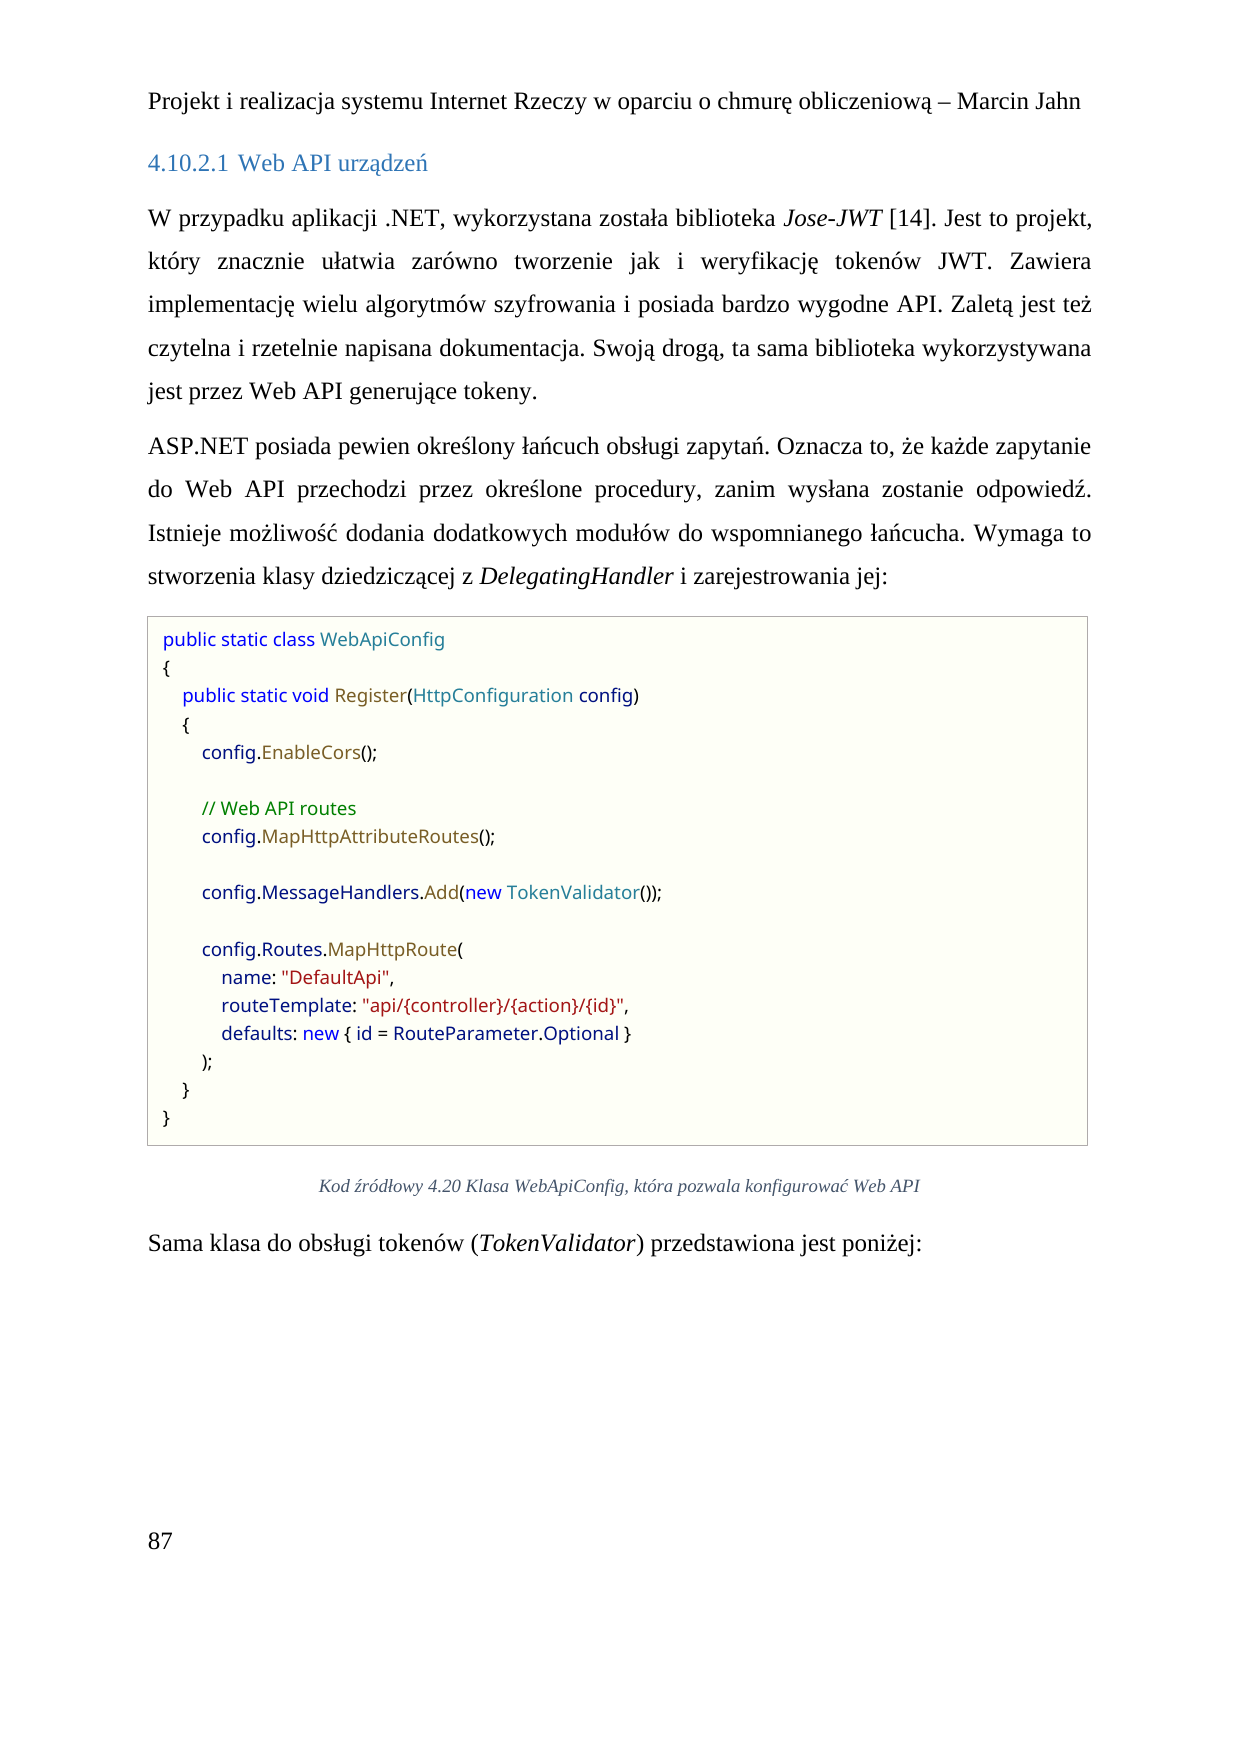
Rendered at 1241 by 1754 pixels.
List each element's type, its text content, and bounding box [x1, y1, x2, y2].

subtitle Web API urządzeń [148, 148, 1093, 176]
text W przypadku aplikacji .NET, wykorzystana została biblioteka Jose-JWT [14]. Jest to projekt, który znacznie ułatwia zarówno tworzenie jak i weryfikację tokenów JWT. Zawiera implementację wielu algorytmów szyfrowania i posiada bardzo wygodne API. Zaletą jest też czytelna i rzetelnie napisana dokumentacja. Swoją drogą, ta sama biblioteka wykorzystywana jest przez Web API generujące tokeny. [148, 203, 1093, 404]
text ASP.NET posiada pewien określony łańcuch obsługi zapytań. Oznacza to, że każde zapytanie do Web API przechodzi przez określone procedury, zanim wysłana zostanie odpowiedź. Istnieje możliwość dodania dodatkowych modułów do wspomnianego łańcucha. Wymaga to stworzenia klasy dziedziczącej z DelegatingHandler i zarejestrowania jej: [148, 431, 1093, 589]
text Kod źródłowy . Klasa WebApiConfig, która pozwala konfigurować Web API [148, 1175, 1093, 1196]
text Sama klasa do obsługi tokenów (TokenValidator) przedstawiona jest poniżej: [148, 1228, 1093, 1257]
